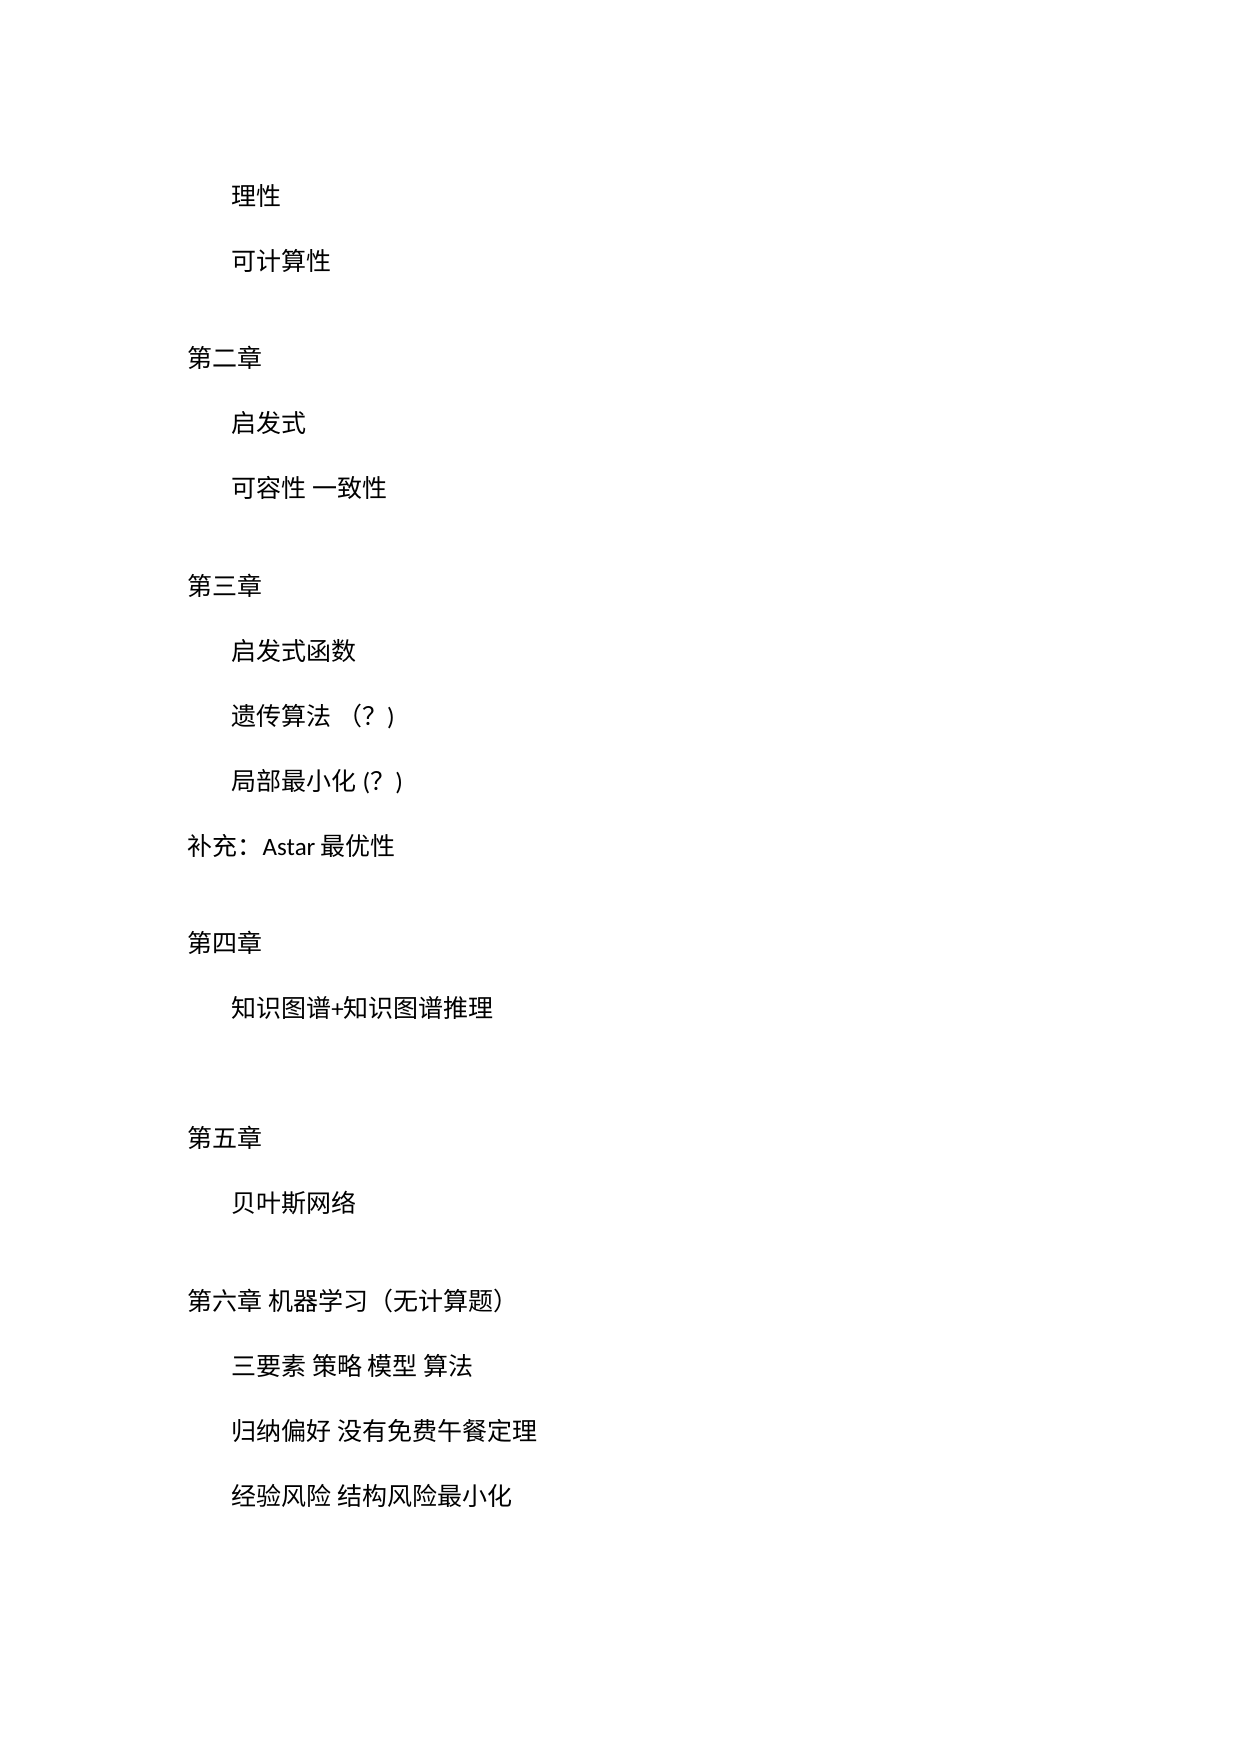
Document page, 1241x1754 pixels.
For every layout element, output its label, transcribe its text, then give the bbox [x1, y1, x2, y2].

text 补充：Astar最优性 [187, 812, 1053, 877]
list 经验风险 结构风险最小化 [187, 1462, 1053, 1527]
text 第三章 [187, 552, 1053, 617]
text 第五章 [187, 1104, 1053, 1169]
text 理性 [187, 162, 1053, 227]
text 第二章 [187, 324, 1053, 389]
text 知识图谱+知识图谱推理 [187, 974, 1053, 1039]
text 遗传算法 （？) [187, 682, 1053, 747]
text 启发式 [187, 389, 1053, 454]
text 第四章 [187, 909, 1053, 974]
list 机器学习（无计算题） [187, 1267, 1053, 1332]
list 三要素 策略 模型 算法 [187, 1332, 1053, 1397]
list 归纳偏好 没有免费午餐定理 [187, 1397, 1053, 1462]
text 可容性 一致性 [187, 454, 1053, 519]
text 局部最小化 (？) [187, 747, 1053, 812]
text 可计算性 [187, 227, 1053, 292]
text 贝叶斯网络 [187, 1169, 1053, 1234]
text 启发式函数 [187, 617, 1053, 682]
